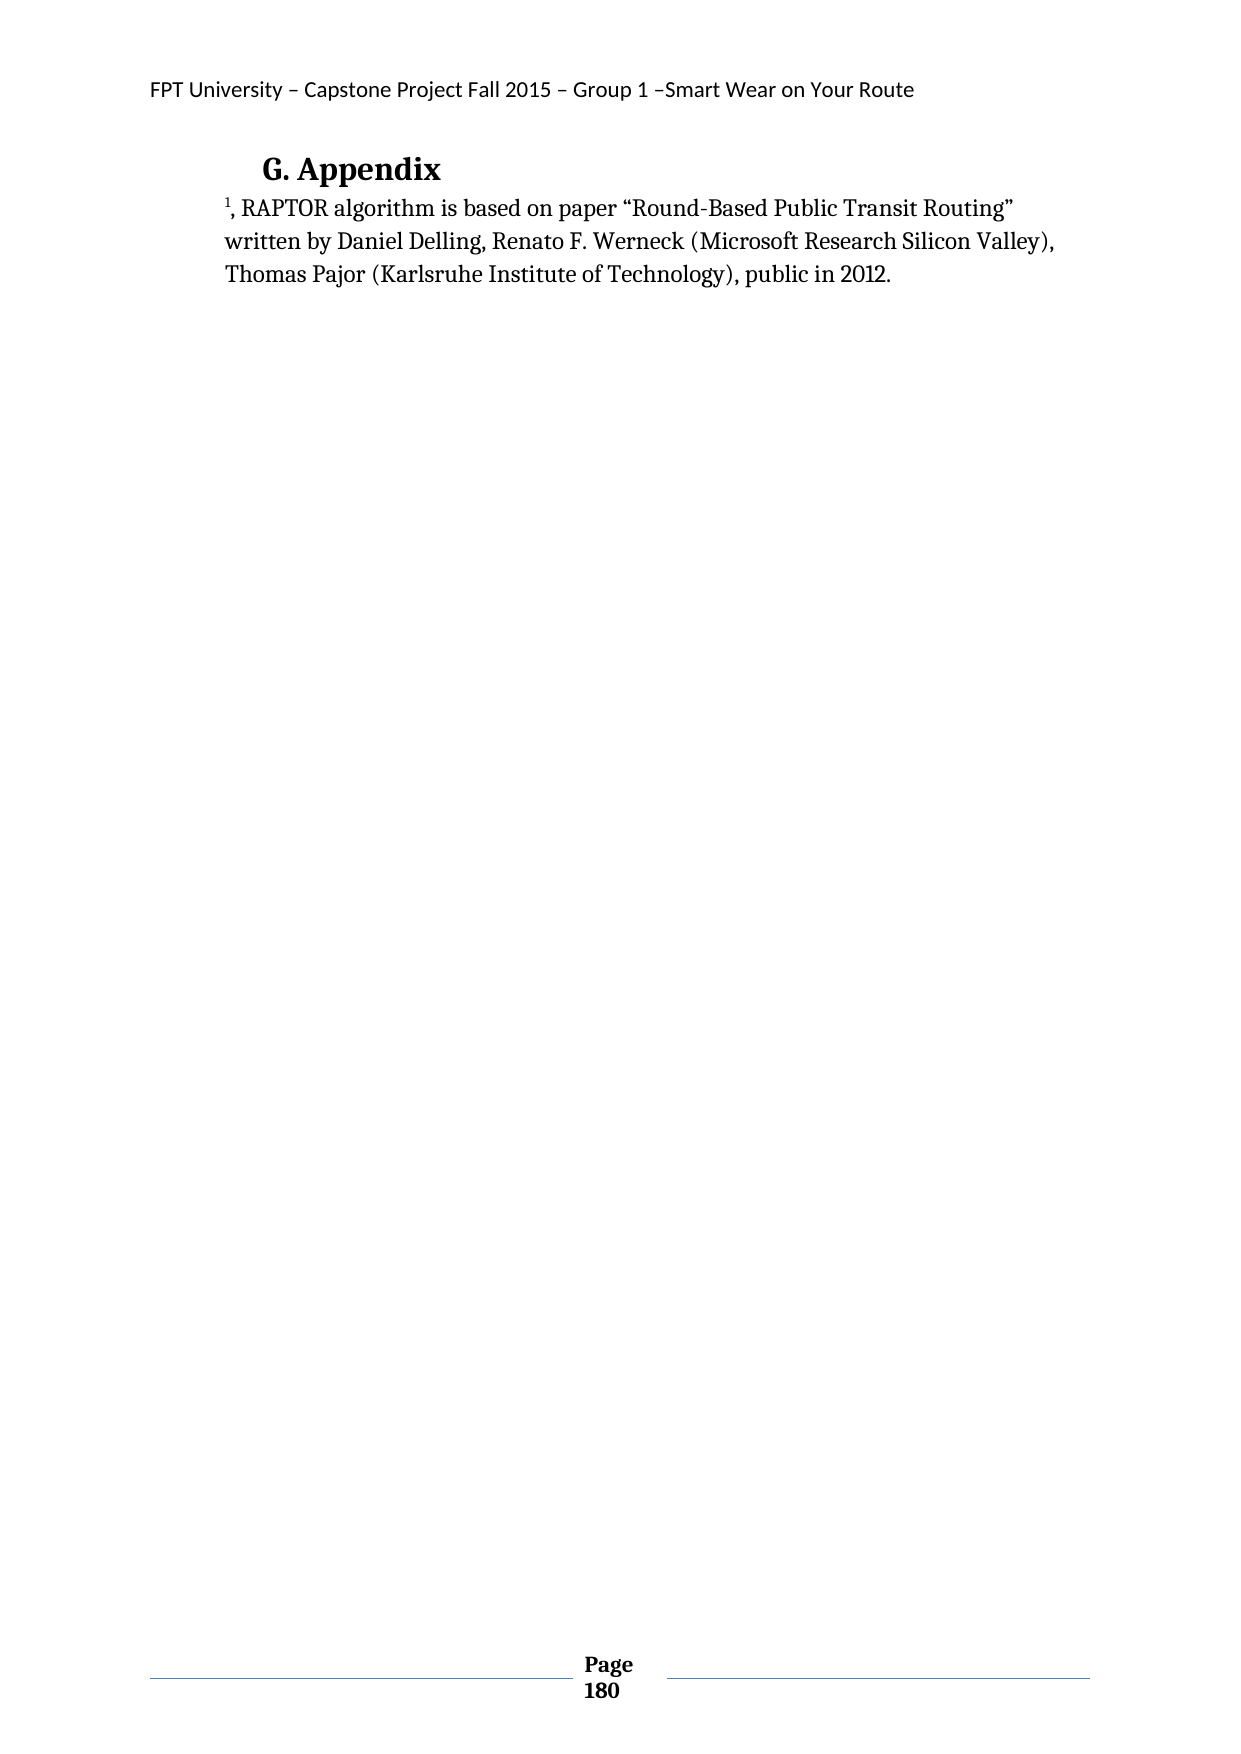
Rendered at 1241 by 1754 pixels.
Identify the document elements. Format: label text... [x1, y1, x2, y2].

subtitle G. Appendix [262, 150, 1090, 188]
list 1, RAPTOR algorithm is based on paper “Round-Based Public Transit Routing” written by Daniel Delling, Renato F. Werneck (Microsoft Research Silicon Valley), Thomas Pajor (Karlsruhe Institute of Technology), public in 2012. [225, 194, 1090, 289]
